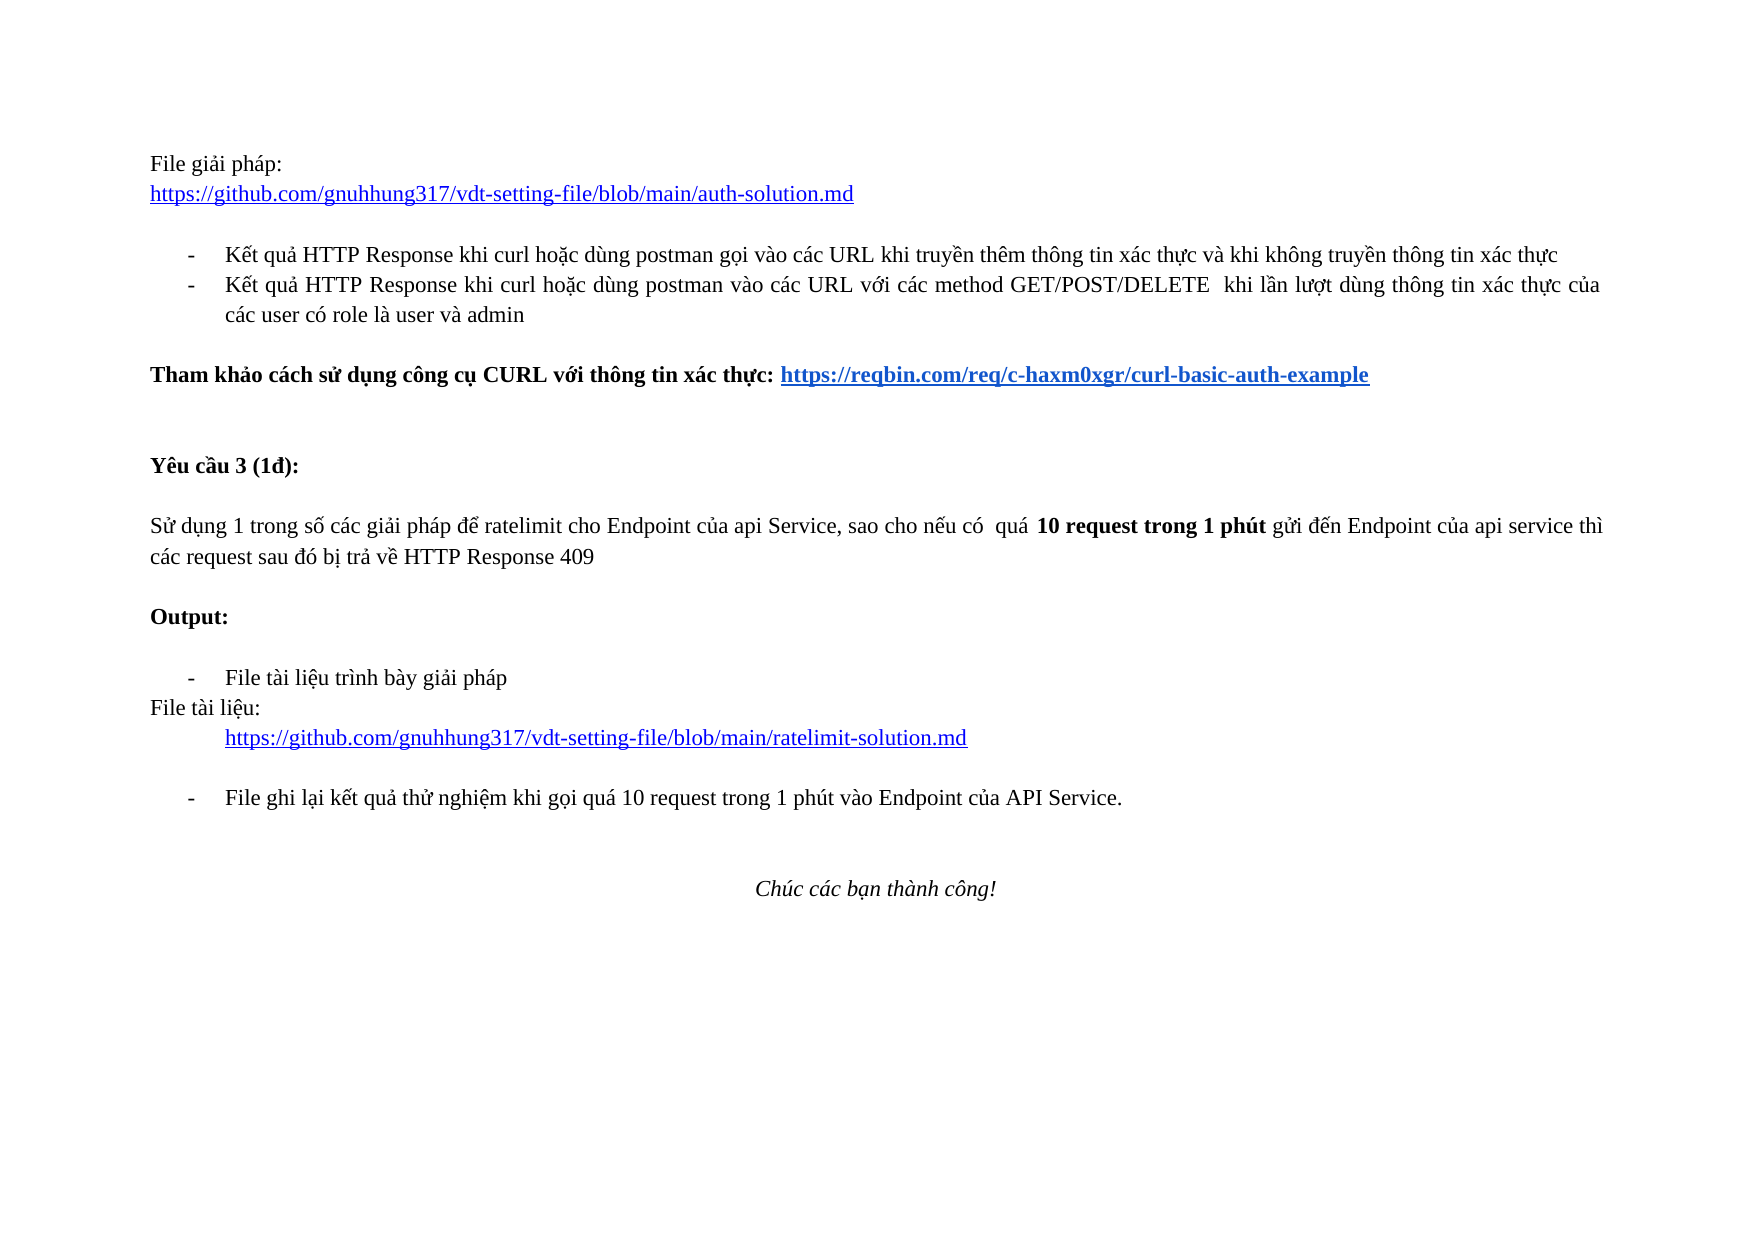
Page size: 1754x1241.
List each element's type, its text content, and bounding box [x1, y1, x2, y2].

list File ghi lại kết quả thử nghiệm khi gọi quá 10 request trong 1 phút vào Endpoint của API Service. [187, 784, 1604, 811]
text Sử dụng 1 trong số các giải pháp để ratelimit cho Endpoint của api Service, sao cho nếu có quá 10 request trong 1 phút gửi đến Endpoint của api service thì các request sau đó bị trả về HTTP Response 409 [150, 512, 1604, 569]
list Kết quả HTTP Response khi curl hoặc dùng postman gọi vào các URL khi truyền thêm thông tin xác thực và khi không truyền thông tin xác thực [187, 241, 1604, 267]
list Kết quả HTTP Response khi curl hoặc dùng postman vào các URL với các method GET/POST/DELETE khi lần lượt dùng thông tin xác thực của các user có role là user và admin [187, 271, 1604, 327]
text File tài liệu: [150, 694, 1604, 720]
list File tài liệu trình bày giải pháp [187, 663, 1604, 690]
text Tham khảo cách sử dụng công cụ CURL với thông tin xác thực: https://reqbin.com/req/c-haxm0xgr/curl-basic-auth-example [150, 361, 1604, 388]
text https://github.com/gnuhhung317/vdt-setting-file/blob/main/auth-solution.md [150, 180, 1604, 207]
text Yêu cầu 3 (1đ): [150, 452, 1604, 478]
text Output: [150, 603, 1604, 629]
text https://github.com/gnuhhung317/vdt-setting-file/blob/main/ratelimit-solution.md [150, 724, 1604, 750]
text File giải pháp: [150, 150, 1604, 176]
text Chúc các bạn thành công! [150, 875, 1604, 901]
